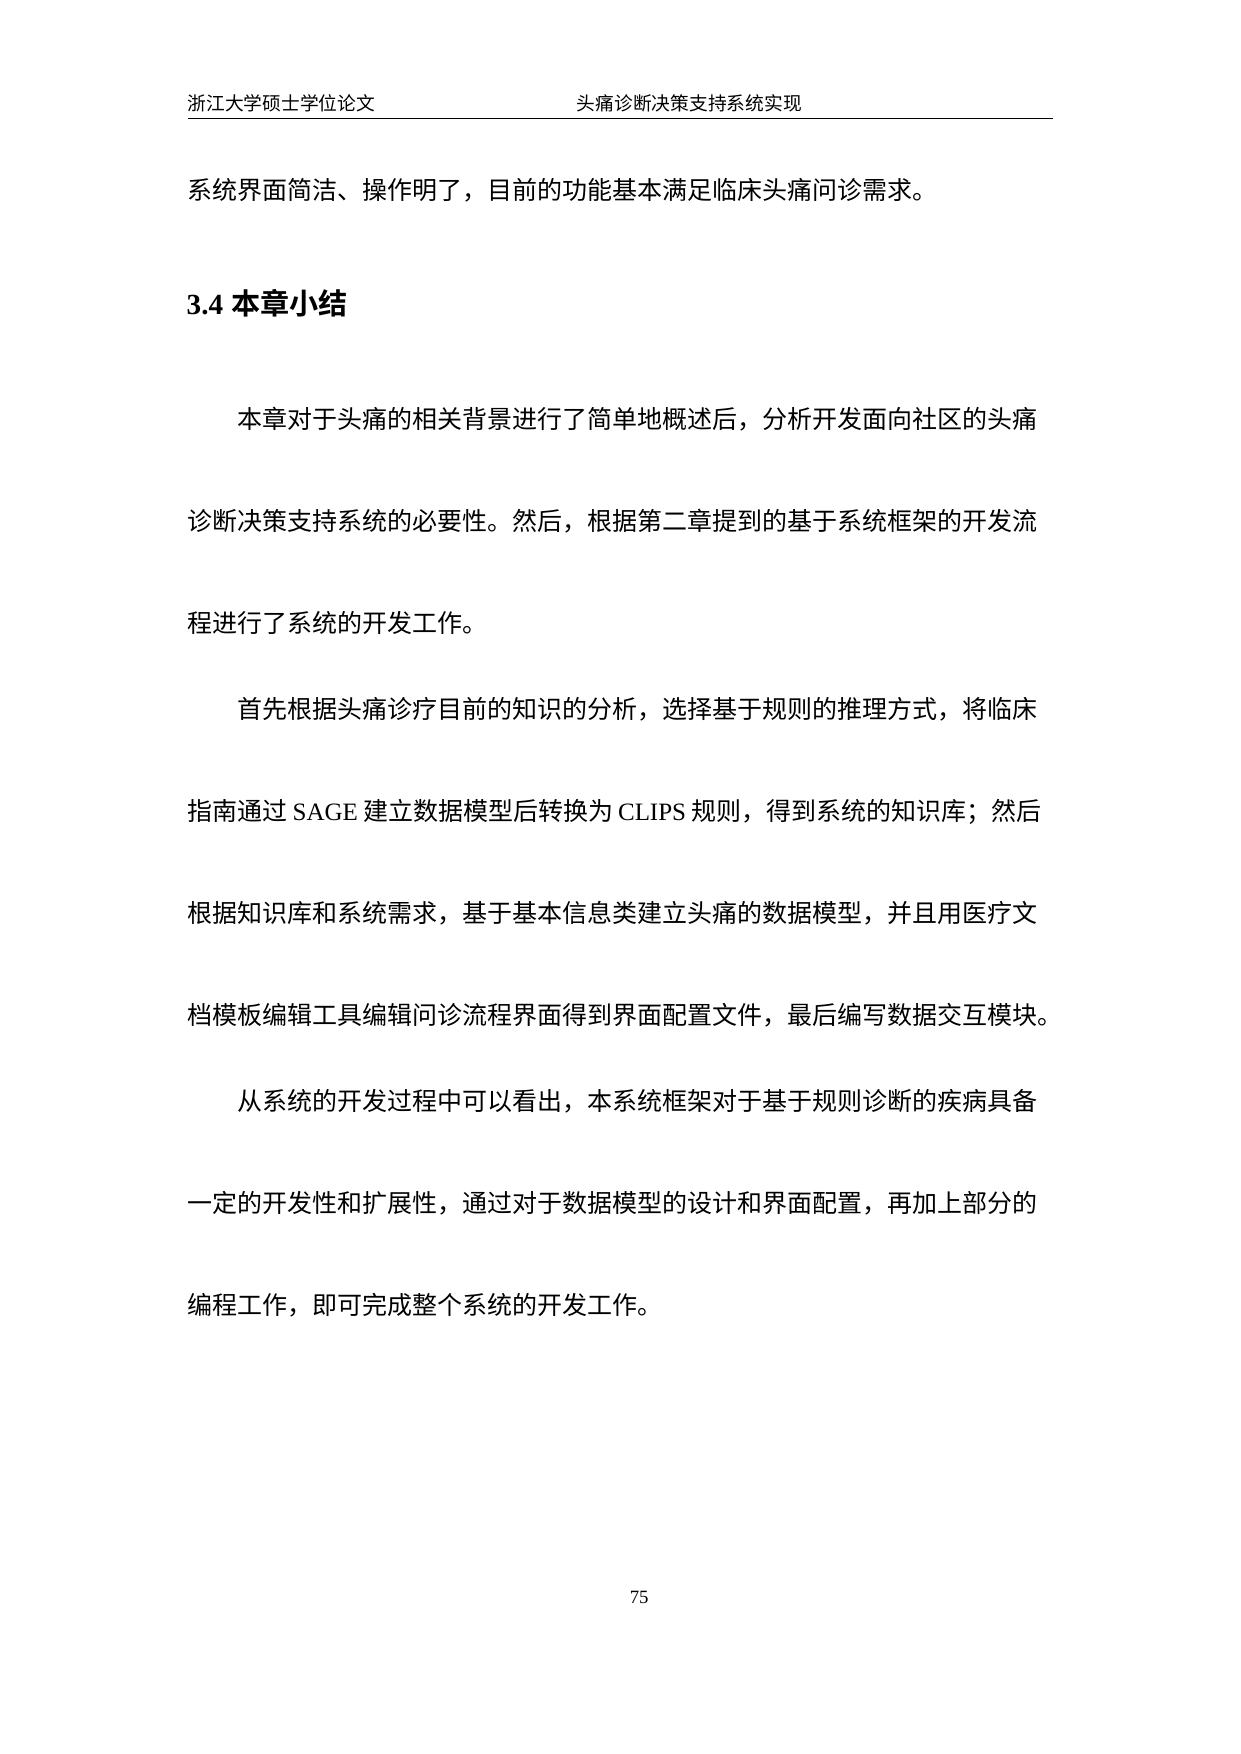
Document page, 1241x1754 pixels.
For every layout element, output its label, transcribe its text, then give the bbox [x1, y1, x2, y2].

text 首先根据头痛诊疗目前的知识的分析，选择基于规则的推理方式，将临床指南通过SAGE建立数据模型后转换为CLIPS规则，得到系统的知识库；然后根据知识库和系统需求，基于基本信息类建立头痛的数据模型，并且用医疗文档模板编辑工具编辑问诊流程界面得到界面配置文件，最后编写数据交互模块。 [187, 674, 1053, 1047]
text 本章对于头痛的相关背景进行了简单地概述后，分析开发面向社区的头痛诊断决策支持系统的必要性。然后，根据第二章提到的基于系统框架的开发流程进行了系统的开发工作。 [187, 384, 1053, 656]
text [187, 155, 1053, 223]
text 从系统的开发过程中可以看出，本系统框架对于基于规则诊断的疾病具备一定的开发性和扩展性，通过对于数据模型的设计和界面配置，再加上部分的编程工作，即可完成整个系统的开发工作。 [187, 1066, 1053, 1337]
subtitle 本章小结 [186, 268, 1053, 336]
